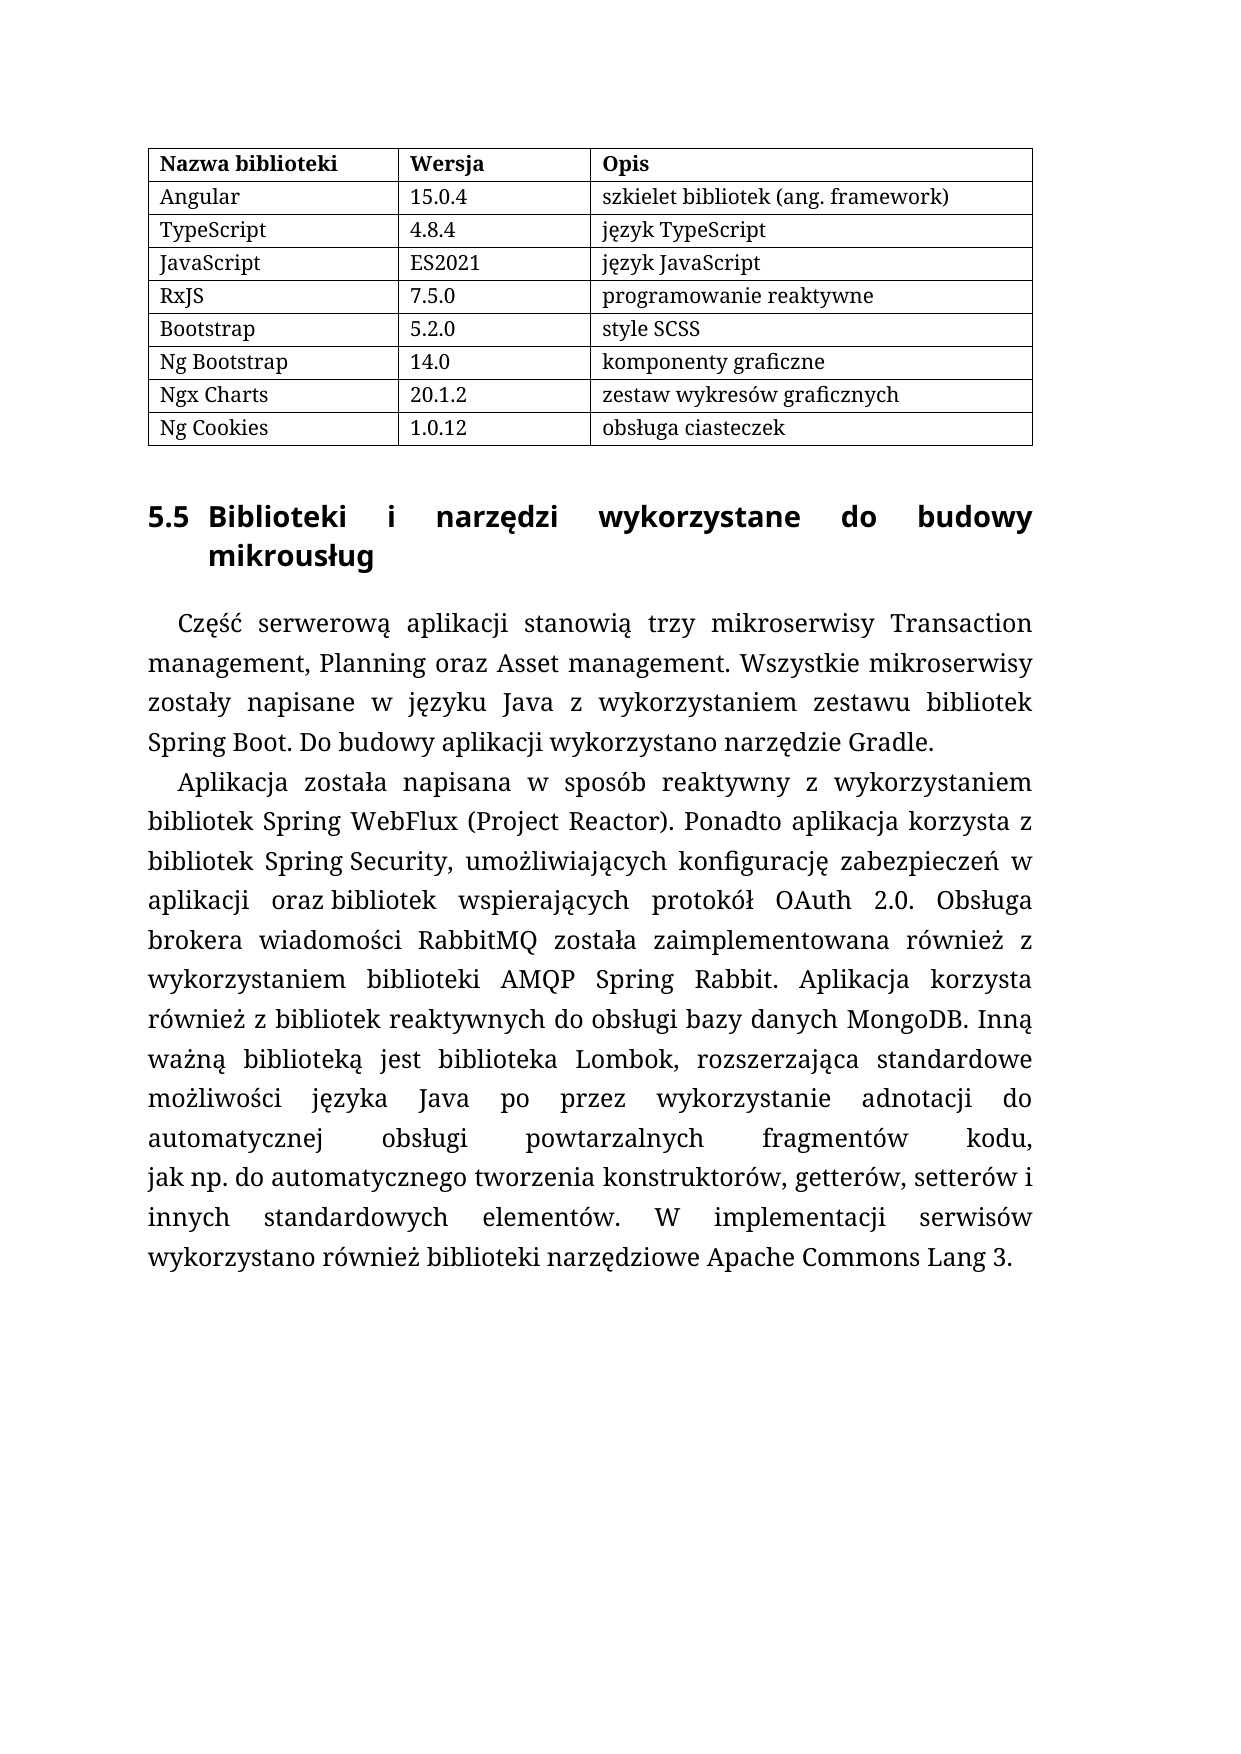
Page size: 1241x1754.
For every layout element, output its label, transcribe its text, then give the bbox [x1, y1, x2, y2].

table_cell style SCSS [591, 314, 1032, 346]
table_header Nazwa biblioteki [149, 149, 398, 181]
table_cell 15.0.4 [399, 182, 590, 214]
table_cell zestaw wykresów graficznych [591, 380, 1032, 412]
table_cell Angular [149, 182, 398, 214]
table_header Wersja [399, 149, 590, 181]
subtitle Biblioteki i narzędzi wykorzystane do budowy mikrousług [148, 496, 1033, 575]
table_cell RxJS [149, 281, 398, 313]
text Część serwerową aplikacji stanowią trzy mikroserwisy Transaction management, Planning oraz Asset management. Wszystkie mikroserwisy zostały napisane w języku Java z wykorzystaniem zestawu bibliotek Spring Boot. Do budowy aplikacji wykorzystano narzędzie Gradle. [148, 600, 1033, 759]
table_cell Ngx Charts [149, 380, 398, 412]
table_cell Ng Bootstrap [149, 347, 398, 379]
table_cell 20.1.2 [399, 380, 590, 412]
table_cell JavaScript [149, 248, 398, 280]
table_cell obsługa ciasteczek [591, 413, 1032, 445]
table_cell programowanie reaktywne [591, 281, 1032, 313]
table_cell 5.2.0 [399, 314, 590, 346]
table_cell 7.5.0 [399, 281, 590, 313]
text Aplikacja została napisana w sposób reaktywny z wykorzystaniem bibliotek Spring WebFlux (Project Reactor). Ponadto aplikacja korzysta z bibliotek Spring Security, umożliwiających konfigurację zabezpieczeń w aplikacji oraz bibliotek wspierających protokół OAuth 2.0. Obsługa brokera wiadomości RabbitMQ została zaimplementowana również z wykorzystaniem biblioteki AMQP Spring Rabbit. Aplikacja korzysta również z bibliotek reaktywnych do obsługi bazy danych MongoDB. Inną ważną biblioteką jest biblioteka Lombok, rozszerzająca standardowe możliwości języka Java po przez wykorzystanie adnotacji do automatycznej obsługi powtarzalnych fragmentów kodu, jak np. do automatycznego tworzenia konstruktorów, getterów, setterów i innych standardowych elementów. W implementacji serwisów wykorzystano również biblioteki narzędziowe Apache Commons Lang 3. [148, 759, 1033, 1273]
table_cell język JavaScript [591, 248, 1032, 280]
table_cell Ng Cookies [149, 413, 398, 445]
table_cell 1.0.12 [399, 413, 590, 445]
table_cell Bootstrap [149, 314, 398, 346]
table_cell język TypeScript [591, 215, 1032, 247]
table_cell 4.8.4 [399, 215, 590, 247]
table_cell komponenty graficzne [591, 347, 1032, 379]
table_header Opis [591, 149, 1032, 181]
table_cell TypeScript [149, 215, 398, 247]
table_cell ES2021 [399, 248, 590, 280]
table_cell 14.0 [399, 347, 590, 379]
table_cell szkielet bibliotek (ang. framework) [591, 182, 1032, 214]
